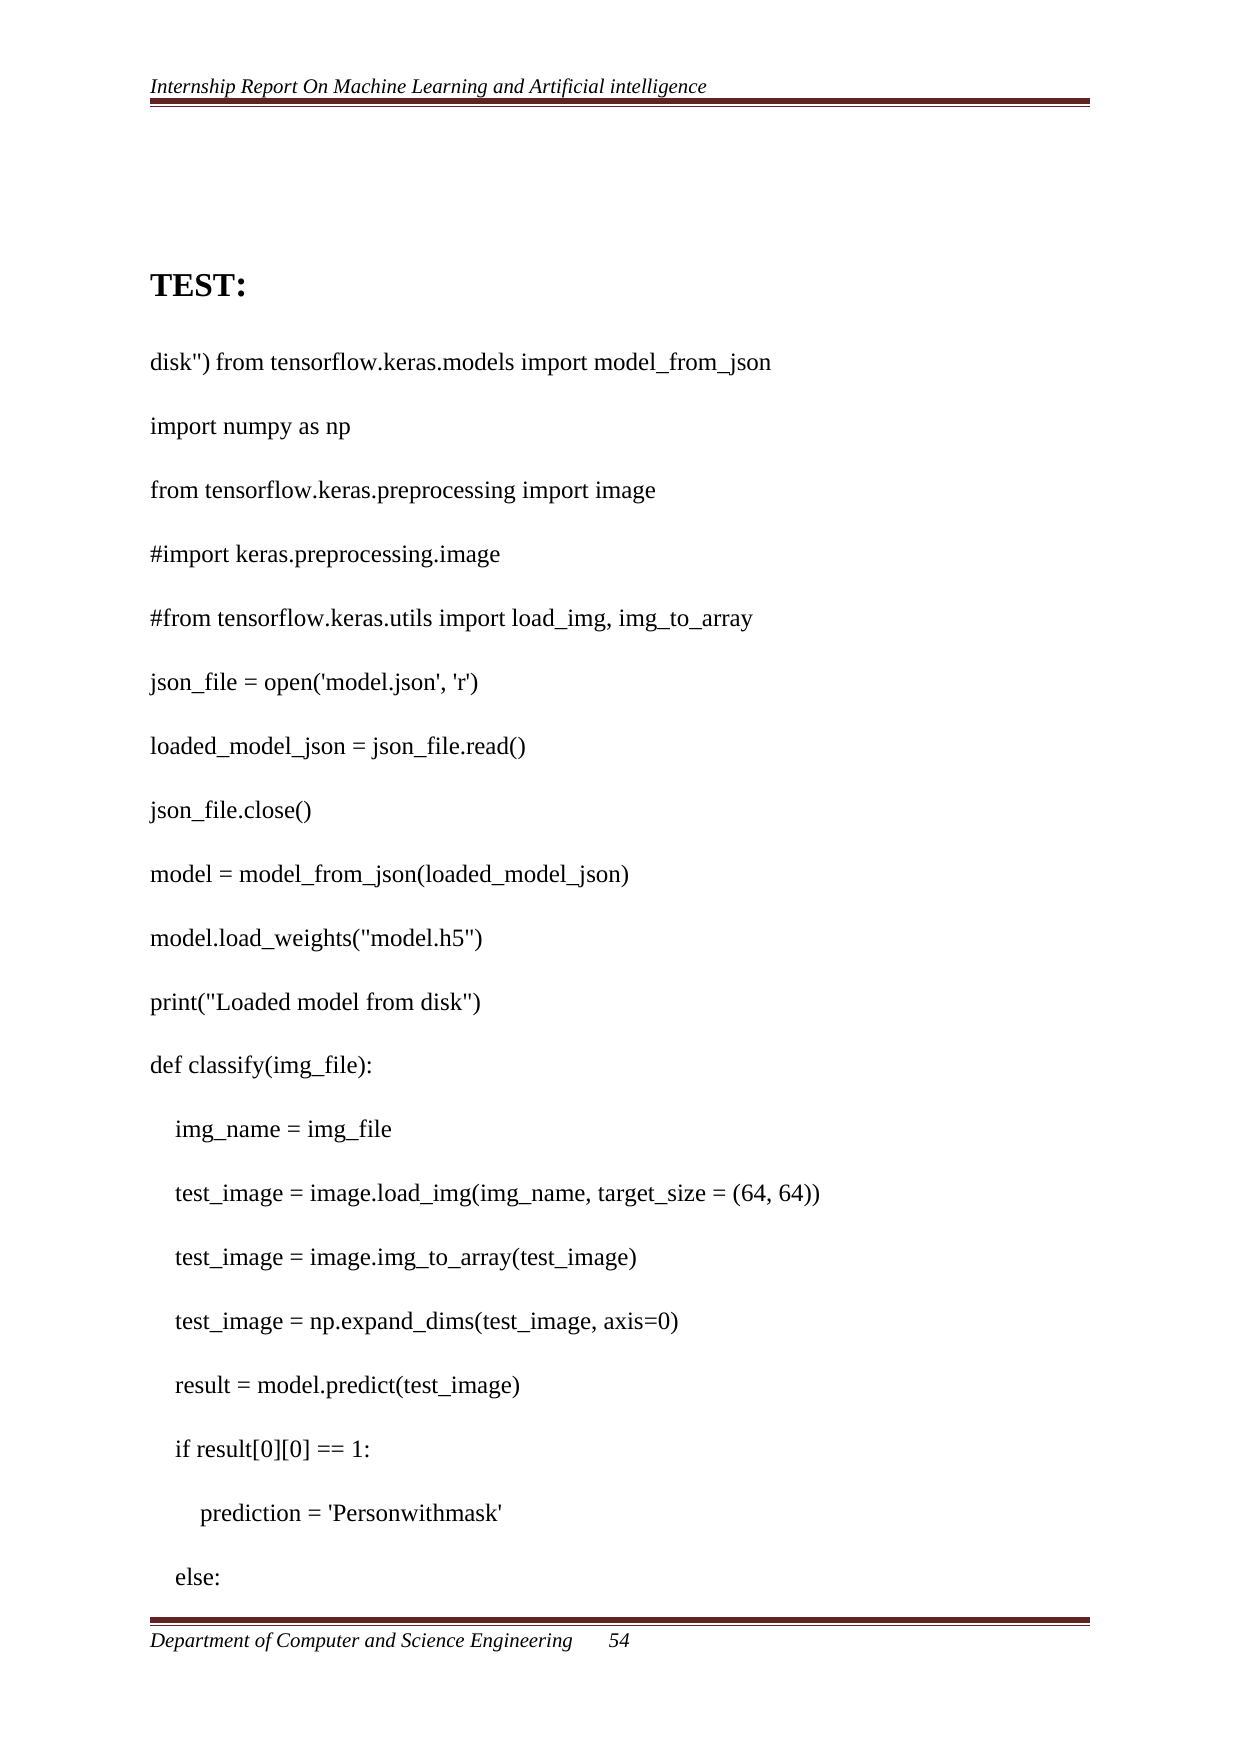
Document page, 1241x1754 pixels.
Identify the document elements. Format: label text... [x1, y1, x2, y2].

text model = model_from_json(loaded_model_json) [150, 859, 1090, 887]
text model.load_weights("model.h5") [150, 923, 1090, 951]
text #from tensorflow.keras.utils import load_img, img_to_array [150, 603, 1090, 632]
text else: [150, 1562, 1090, 1591]
text #import keras.preprocessing.image [150, 539, 1090, 568]
text TEST: [150, 261, 1090, 304]
text def classify(img_file): [150, 1051, 1090, 1079]
text print("Loaded model from disk") [150, 987, 1090, 1015]
text test_image = image.img_to_array(test_image) [150, 1242, 1090, 1271]
text prediction = 'Personwithmask' [150, 1498, 1090, 1527]
text test_image = np.expand_dims(test_image, axis=0) [150, 1306, 1090, 1335]
text result = model.predict(test_image) [150, 1370, 1090, 1399]
text json_file = open('model.json', 'r') [150, 667, 1090, 696]
text if result[0][0] == 1: [150, 1434, 1090, 1463]
text img_name = img_file [150, 1114, 1090, 1143]
text json_file.close() [150, 795, 1090, 823]
text test_image = image.load_img(img_name, target_size = (64, 64)) [150, 1178, 1090, 1207]
text disk") from tensorflow.keras.models import model_from_json [150, 347, 1090, 376]
text from tensorflow.keras.preprocessing import image [150, 475, 1090, 504]
text import numpy as np [150, 411, 1090, 440]
text loaded_model_json = json_file.read() [150, 731, 1090, 759]
